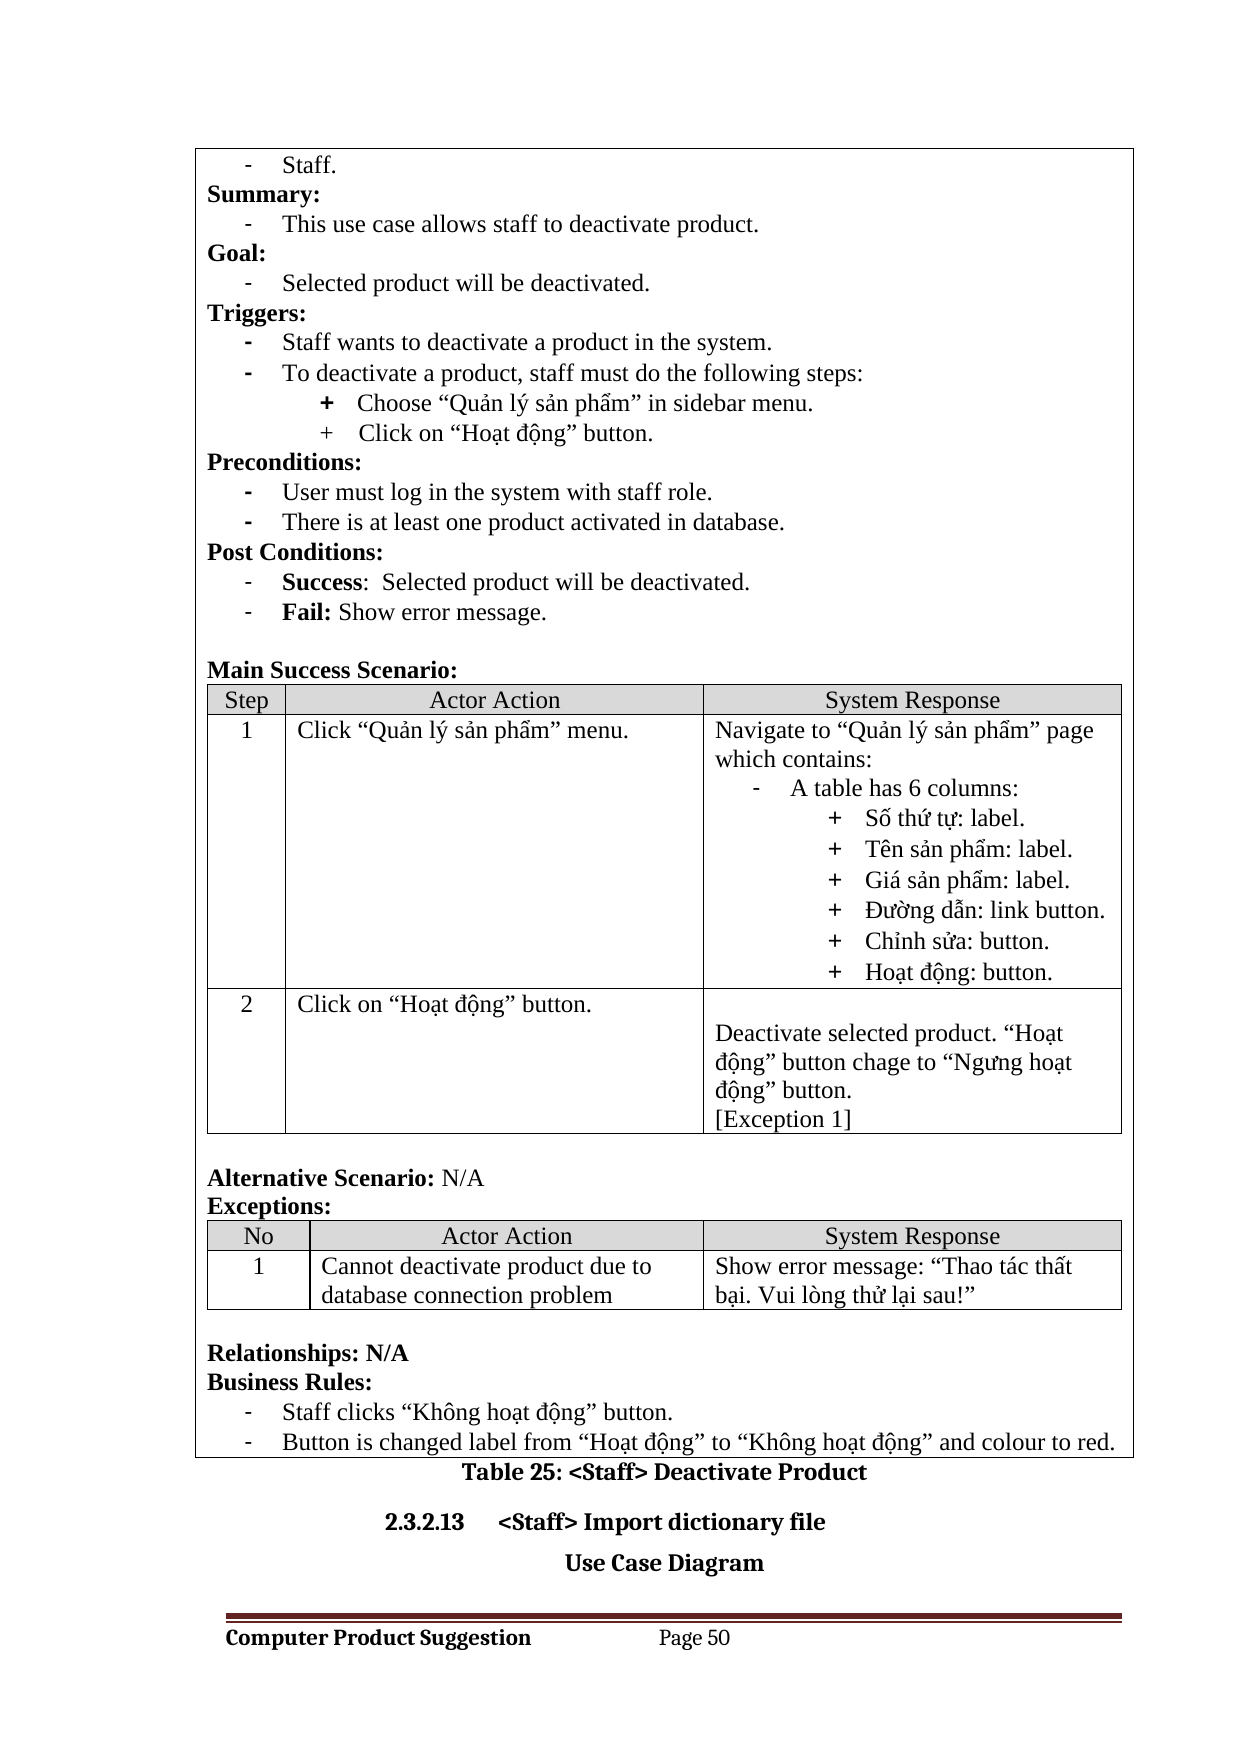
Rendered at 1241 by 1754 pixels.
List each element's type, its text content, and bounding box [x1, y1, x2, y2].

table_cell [196, 149, 1133, 1457]
subtitle Use Case Diagram [207, 1549, 1122, 1577]
subtitle <Staff> Import dictionary file [385, 1507, 1122, 1536]
